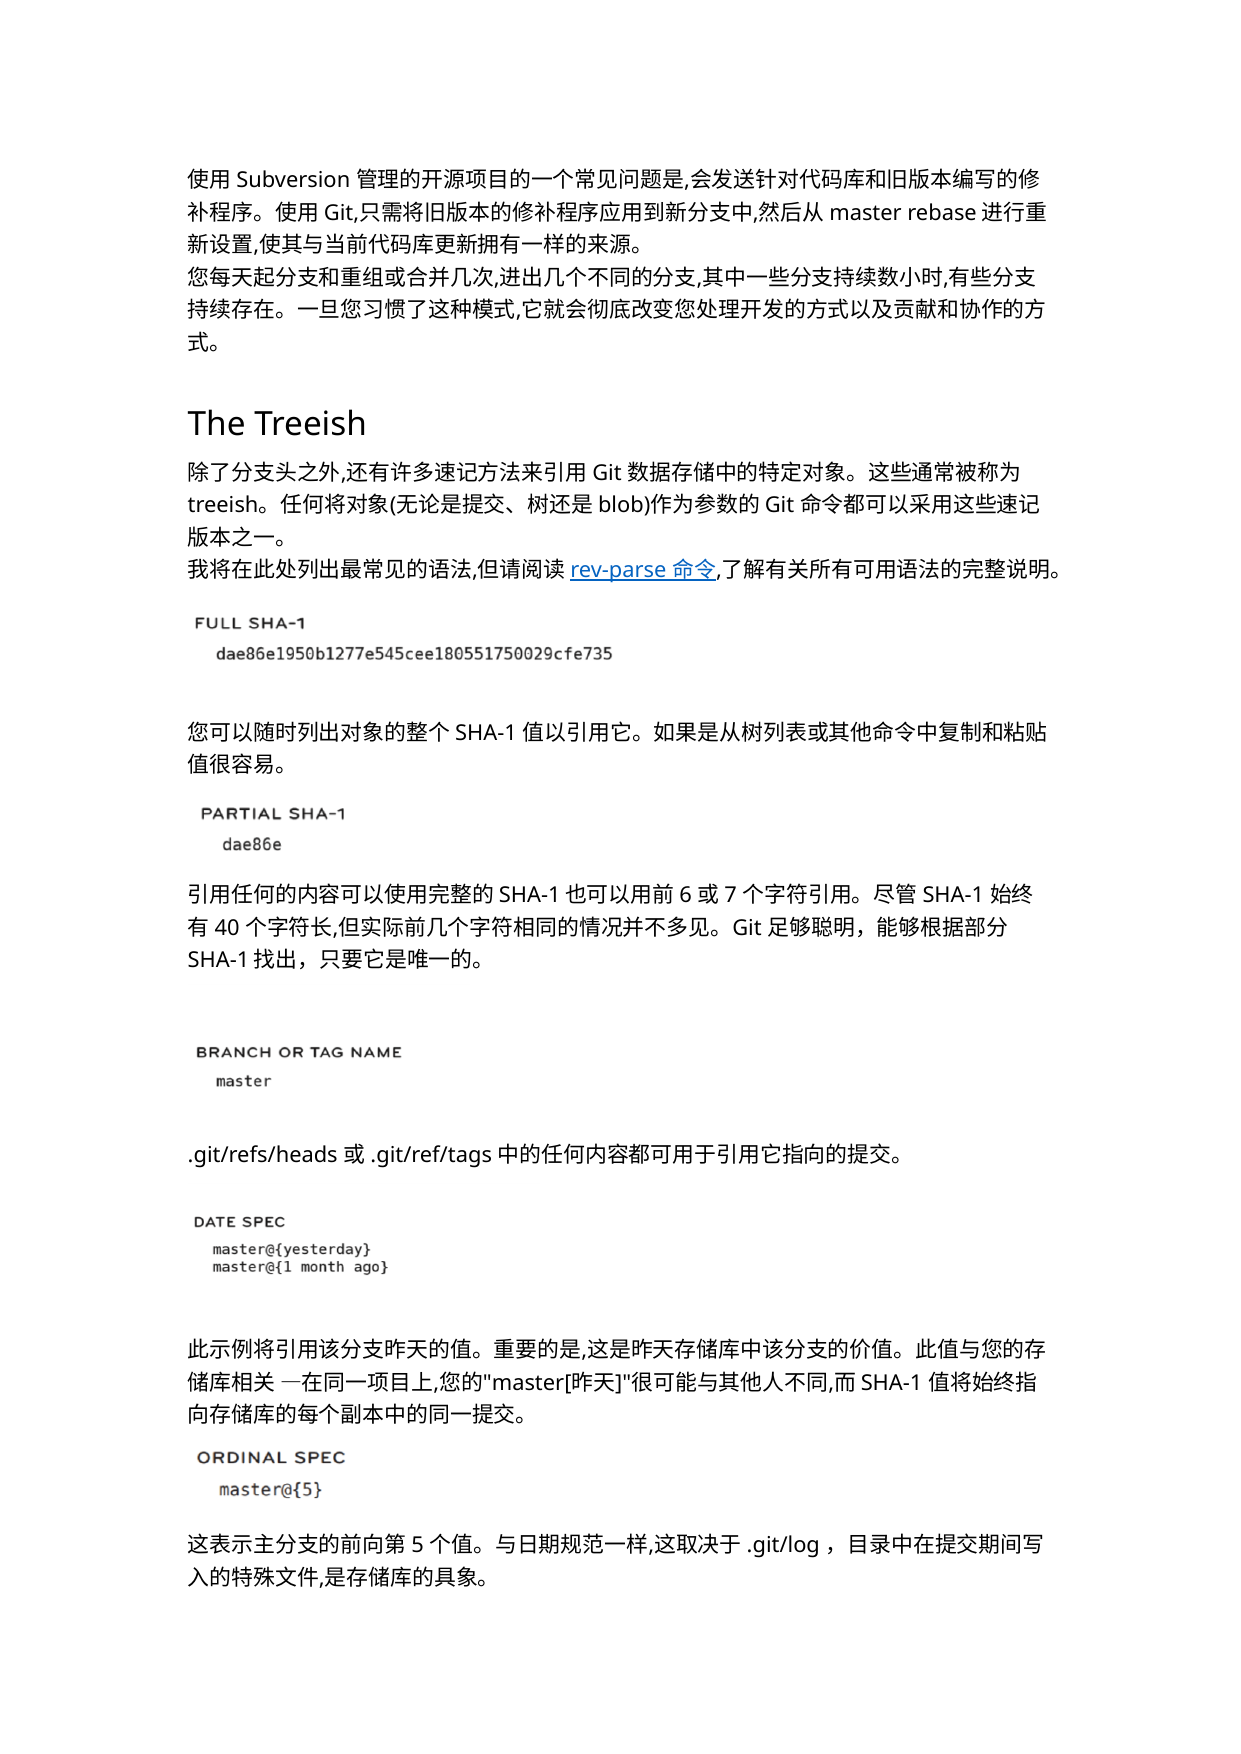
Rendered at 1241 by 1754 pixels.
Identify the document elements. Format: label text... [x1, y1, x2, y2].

picture [187, 590, 618, 709]
text 我将在此处列出最常见的语法,但请阅读 rev-parse 命令,了解有关所有可用语法的完整说明。 [187, 552, 1053, 584]
text 您可以随时列出对象的整个 SHA-1 值以引用它。如果是从树列表或其他命令中复制和粘贴值很容易。 [187, 714, 1053, 779]
text 您每天起分支和重组或合并几次,进出几个不同的分支,其中一些分支持续数小时,有些分支持续存在。一旦您习惯了这种模式,它就会彻底改变您处理开发的方式以及贡献和协作的方式。 [187, 259, 1053, 357]
picture [187, 984, 470, 1127]
text The Treeish [187, 389, 1053, 454]
text 这表示主分支的前向第 5 个值。与日期规范一样,这取决于 .git/log ，目录中在提交期间写入的特殊文件,是存储库的具象。 [187, 1527, 1053, 1592]
picture [187, 780, 389, 876]
text 此示例将引用该分支昨天的值。重要的是,这是昨天存储库中该分支的价值。此值与您的存储库相关 —在同一项目上,您的"master[昨天]"很可能与其他人不同,而 SHA-1 值将始终指向存储库的每个副本中的同一提交。 [187, 1332, 1053, 1429]
text .git/refs/heads 或 .git/ref/tags 中的任何内容都可用于引用它指向的提交。 [187, 1137, 1053, 1169]
text 使用 Subversion 管理的开源项目的一个常见问题是,会发送针对代码库和旧版本编写的修补程序。使用 Git,只需将旧版本的修补程序应用到新分支中,然后从 master rebase进行重新设置,使其与当前代码库更新拥有一样的来源。 [187, 162, 1053, 259]
picture [187, 1432, 408, 1524]
picture [187, 1183, 540, 1318]
text 引用任何的内容可以使用完整的 SHA-1也可以用前 6 或 7 个字符引用。尽管 SHA-1 始终有 40 个字符长,但实际前几个字符相同的情况并不多见。Git 足够聪明，能够根据部分 SHA-1找出，只要它是唯一的。 [187, 877, 1053, 974]
text 除了分支头之外,还有许多速记方法来引用 Git 数据存储中的特定对象。这些通常被称为treeish。任何将对象(无论是提交、树还是 blob)作为参数的 Git 命令都可以采用这些速记版本之一。 [187, 454, 1053, 552]
